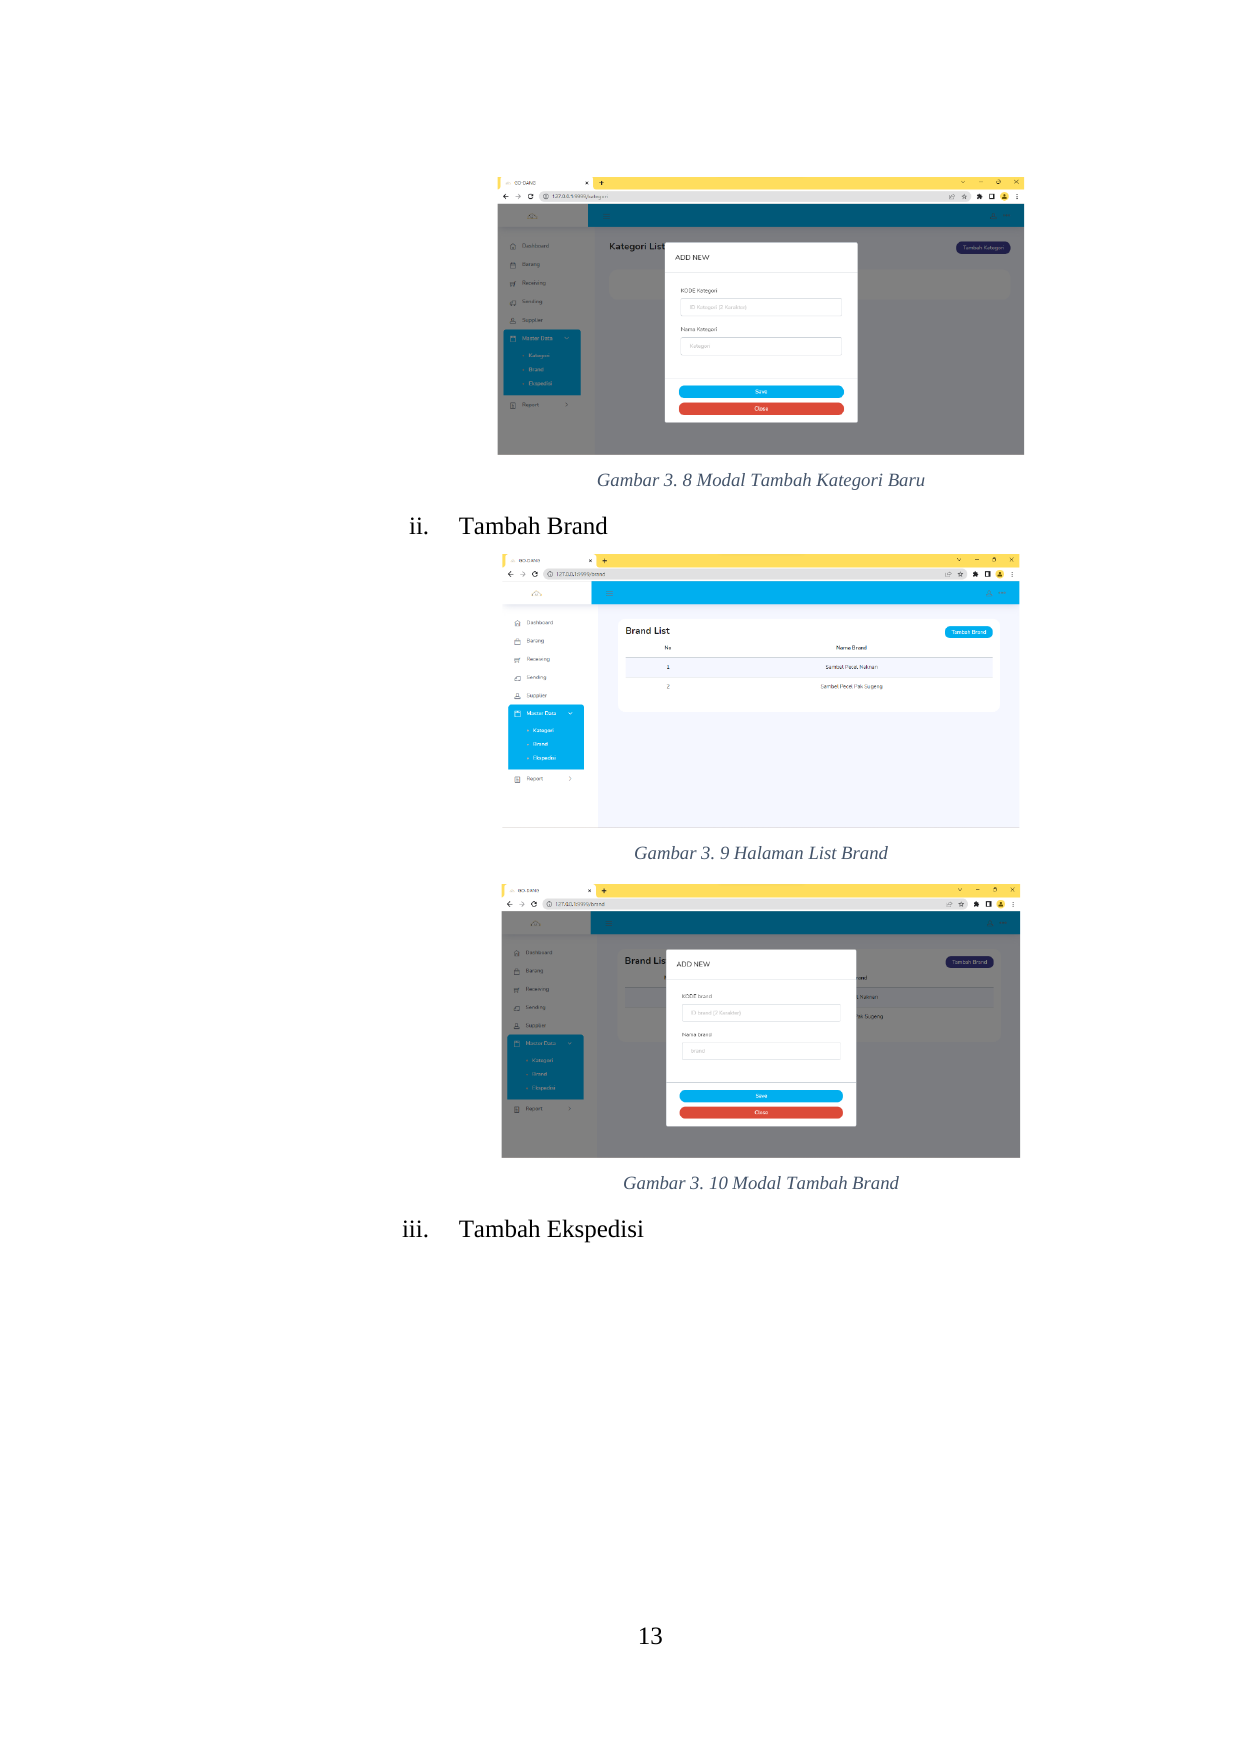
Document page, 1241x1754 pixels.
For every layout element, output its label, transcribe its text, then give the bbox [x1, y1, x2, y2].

picture [501, 884, 1021, 1158]
text Gambar 3. 10 Modal Tambah Brand [458, 1172, 1063, 1194]
text Gambar 3. 8 Modal Tambah Kategori Baru [458, 469, 1063, 491]
text Gambar 3. 9 Halaman List Brand [458, 842, 1063, 863]
picture [497, 177, 1025, 455]
picture [502, 554, 1020, 828]
list Tambah Ekspedisi [429, 1214, 1063, 1243]
list Tambah Brand [429, 511, 1063, 540]
